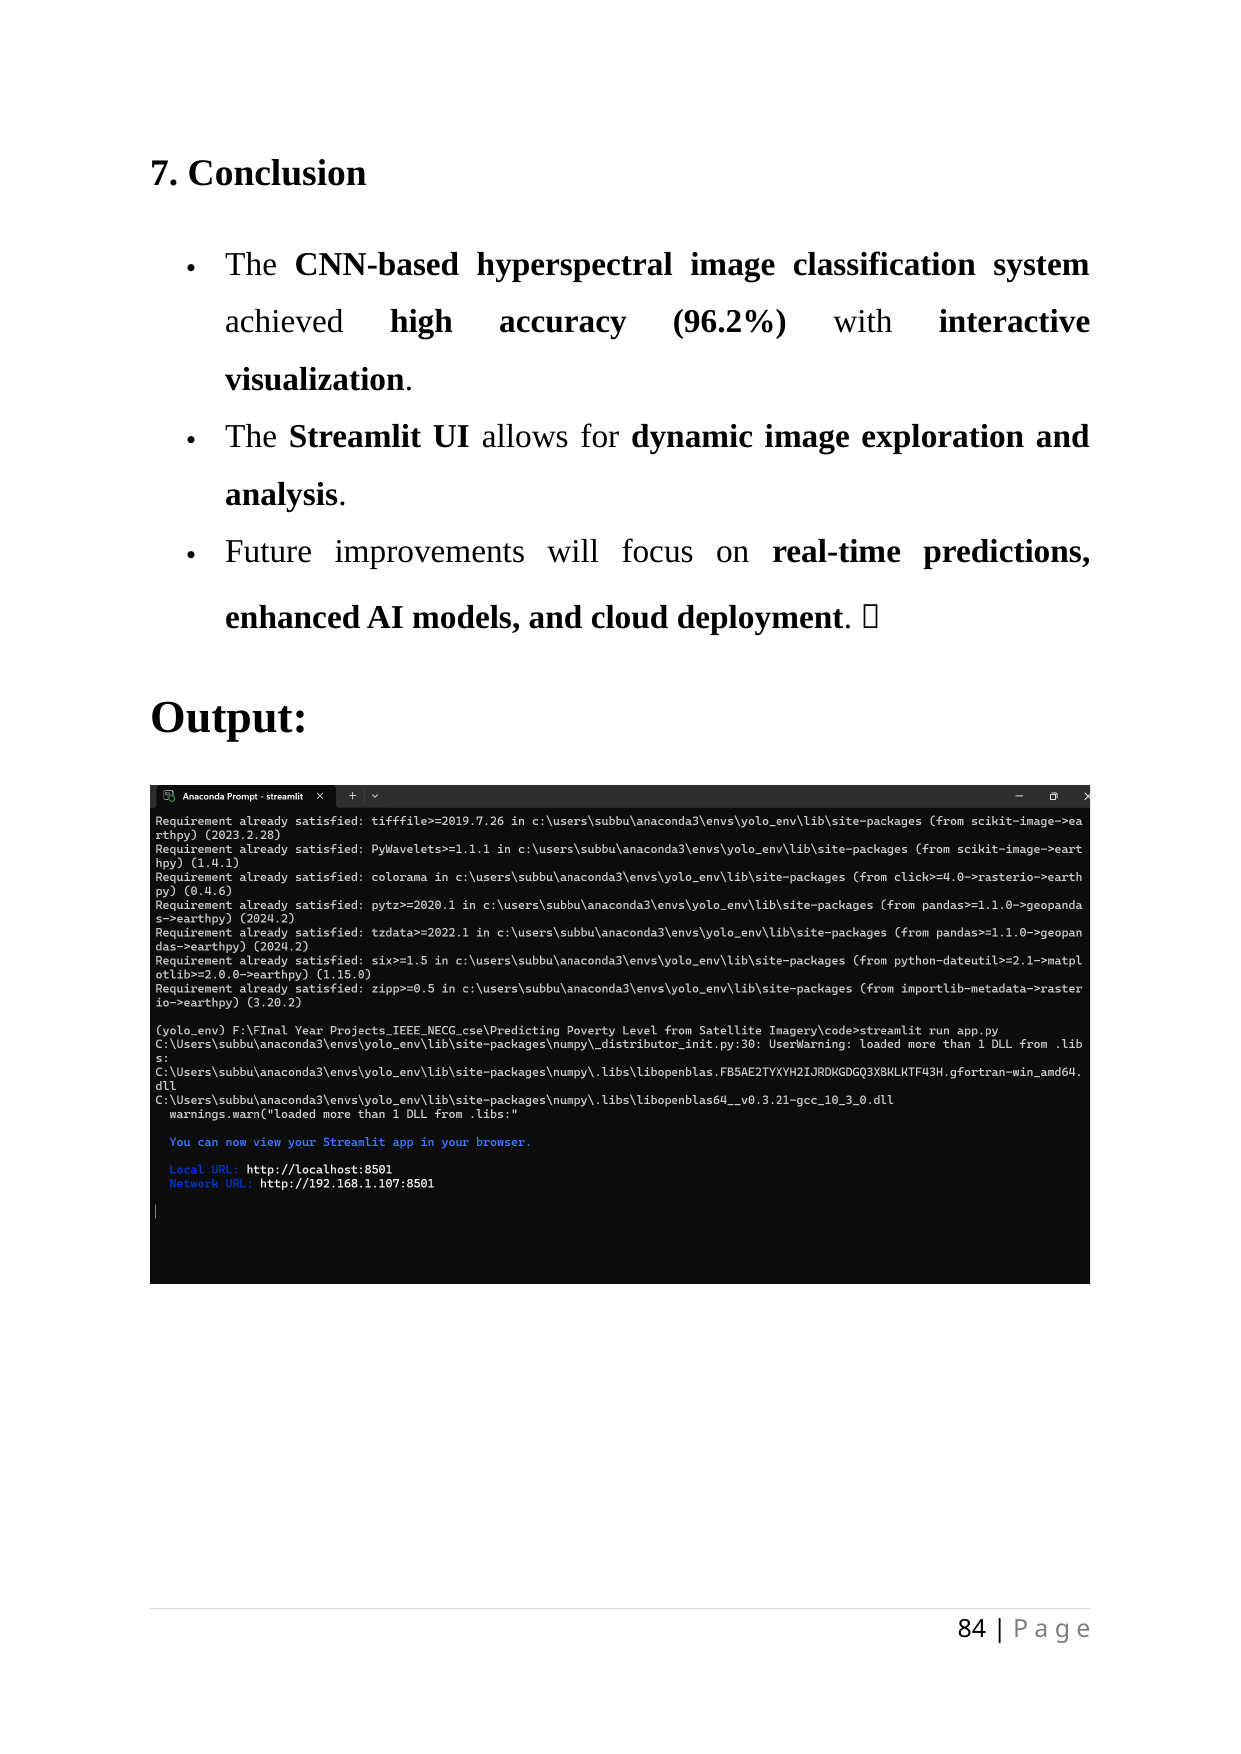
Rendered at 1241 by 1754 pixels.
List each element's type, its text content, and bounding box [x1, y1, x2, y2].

list Future improvements will focus on real-time predictions, enhanced AI models, and cloud deployment. 🚀 [187, 531, 1090, 638]
list The CNN-based hyperspectral image classification system achieved high accuracy (96.2%) with interactive visualization. [187, 244, 1090, 397]
subtitle 7. Conclusion [150, 150, 1090, 193]
list The Streamlit UI allows for dynamic image exploration and analysis. [187, 416, 1090, 512]
text Output: [150, 690, 1090, 742]
picture [150, 785, 1091, 1284]
